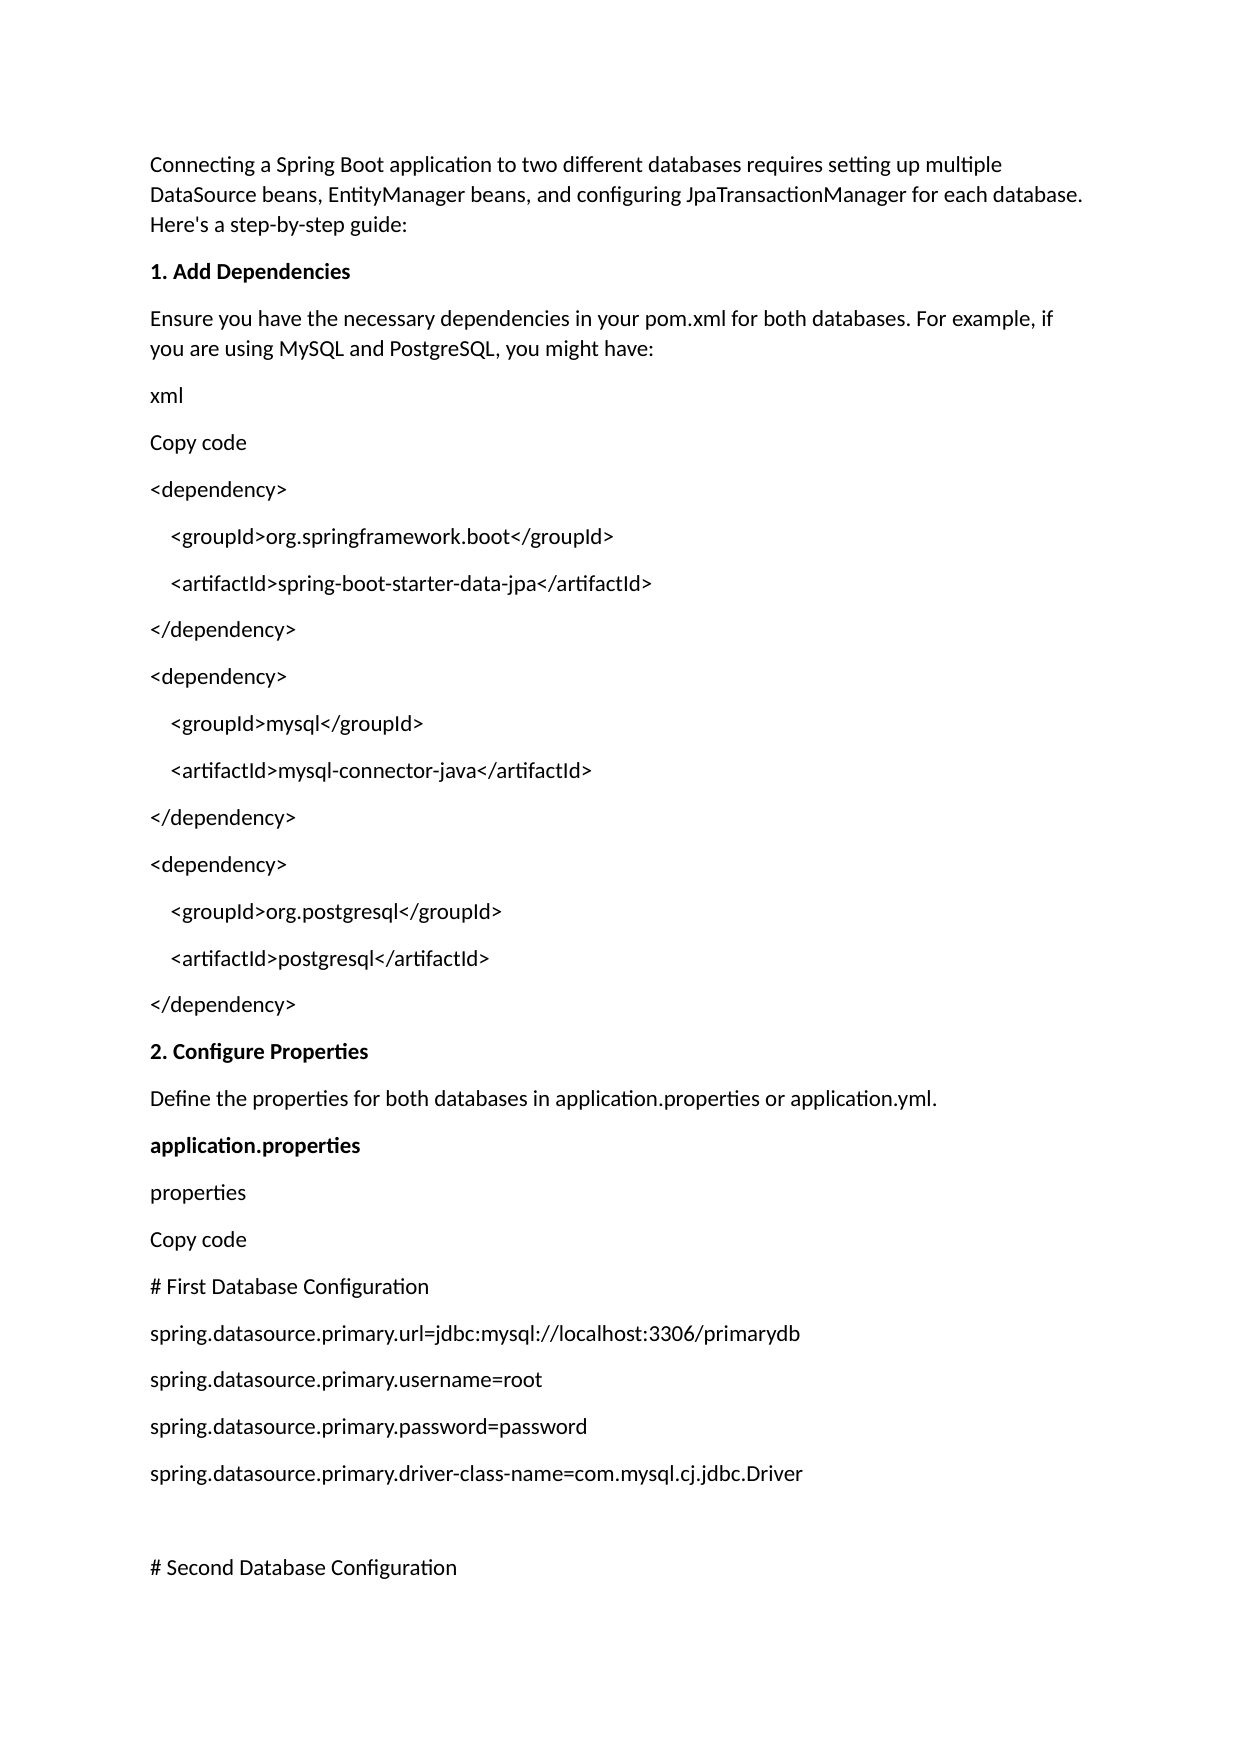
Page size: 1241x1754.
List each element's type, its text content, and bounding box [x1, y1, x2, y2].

text spring.datasource.primary.url=jdbc:mysql://localhost:3306/primarydb [150, 1319, 1090, 1347]
text </dependency> [150, 616, 1090, 644]
text Ensure you have the necessary dependencies in your pom.xml for both databases. For example, if you are using MySQL and PostgreSQL, you might have: [150, 304, 1090, 362]
text <artifactId>mysql-connector-java</artifactId> [150, 756, 1090, 784]
text <dependency> [150, 475, 1090, 503]
text properties [150, 1178, 1090, 1206]
text # Second Database Configuration [150, 1553, 1090, 1581]
text # First Database Configuration [150, 1272, 1090, 1300]
text spring.datasource.primary.username=root [150, 1366, 1090, 1394]
text <dependency> [150, 662, 1090, 691]
text <groupId>org.postgresql</groupId> [150, 897, 1090, 925]
text <artifactId>spring-boot-starter-data-jpa</artifactId> [150, 569, 1090, 597]
text spring.datasource.primary.driver-class-name=com.mysql.cj.jdbc.Driver [150, 1459, 1090, 1487]
text <artifactId>postgresql</artifactId> [150, 944, 1090, 972]
text </dependency> [150, 991, 1090, 1019]
text <dependency> [150, 850, 1090, 878]
text application.properties [150, 1131, 1090, 1159]
text </dependency> [150, 803, 1090, 831]
text Connecting a Spring Boot application to two different databases requires setting up multiple DataSource beans, EntityManager beans, and configuring JpaTransactionManager for each database. Here's a step-by-step guide: [150, 150, 1090, 238]
text 1. Add Dependencies [150, 257, 1090, 285]
text <groupId>org.springframework.boot</groupId> [150, 522, 1090, 550]
text spring.datasource.primary.password=password [150, 1412, 1090, 1441]
text Define the properties for both databases in application.properties or application.yml. [150, 1084, 1090, 1112]
text Copy code [150, 428, 1090, 456]
text Copy code [150, 1225, 1090, 1253]
text 2. Configure Properties [150, 1037, 1090, 1066]
text xml [150, 381, 1090, 409]
text <groupId>mysql</groupId> [150, 709, 1090, 737]
